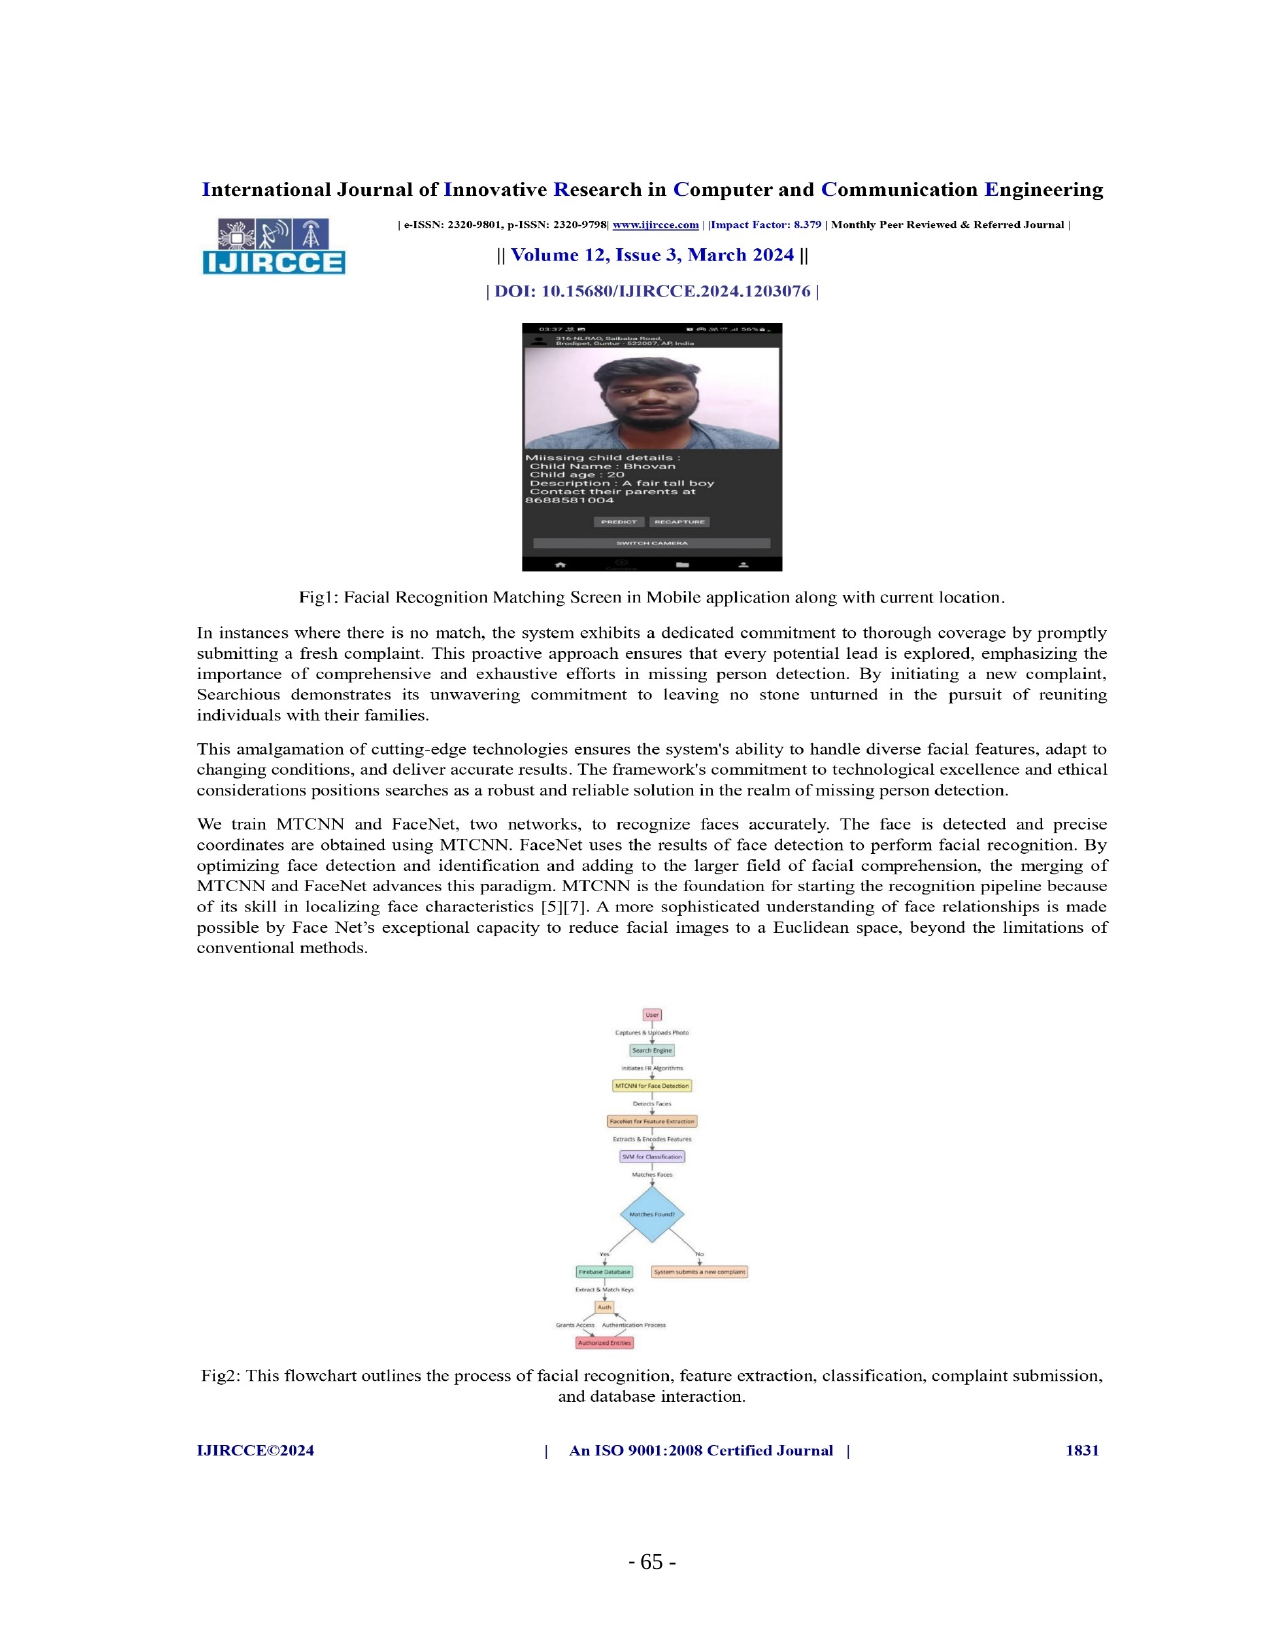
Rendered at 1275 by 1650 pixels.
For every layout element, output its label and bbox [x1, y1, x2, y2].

picture [177, 118, 1129, 1517]
